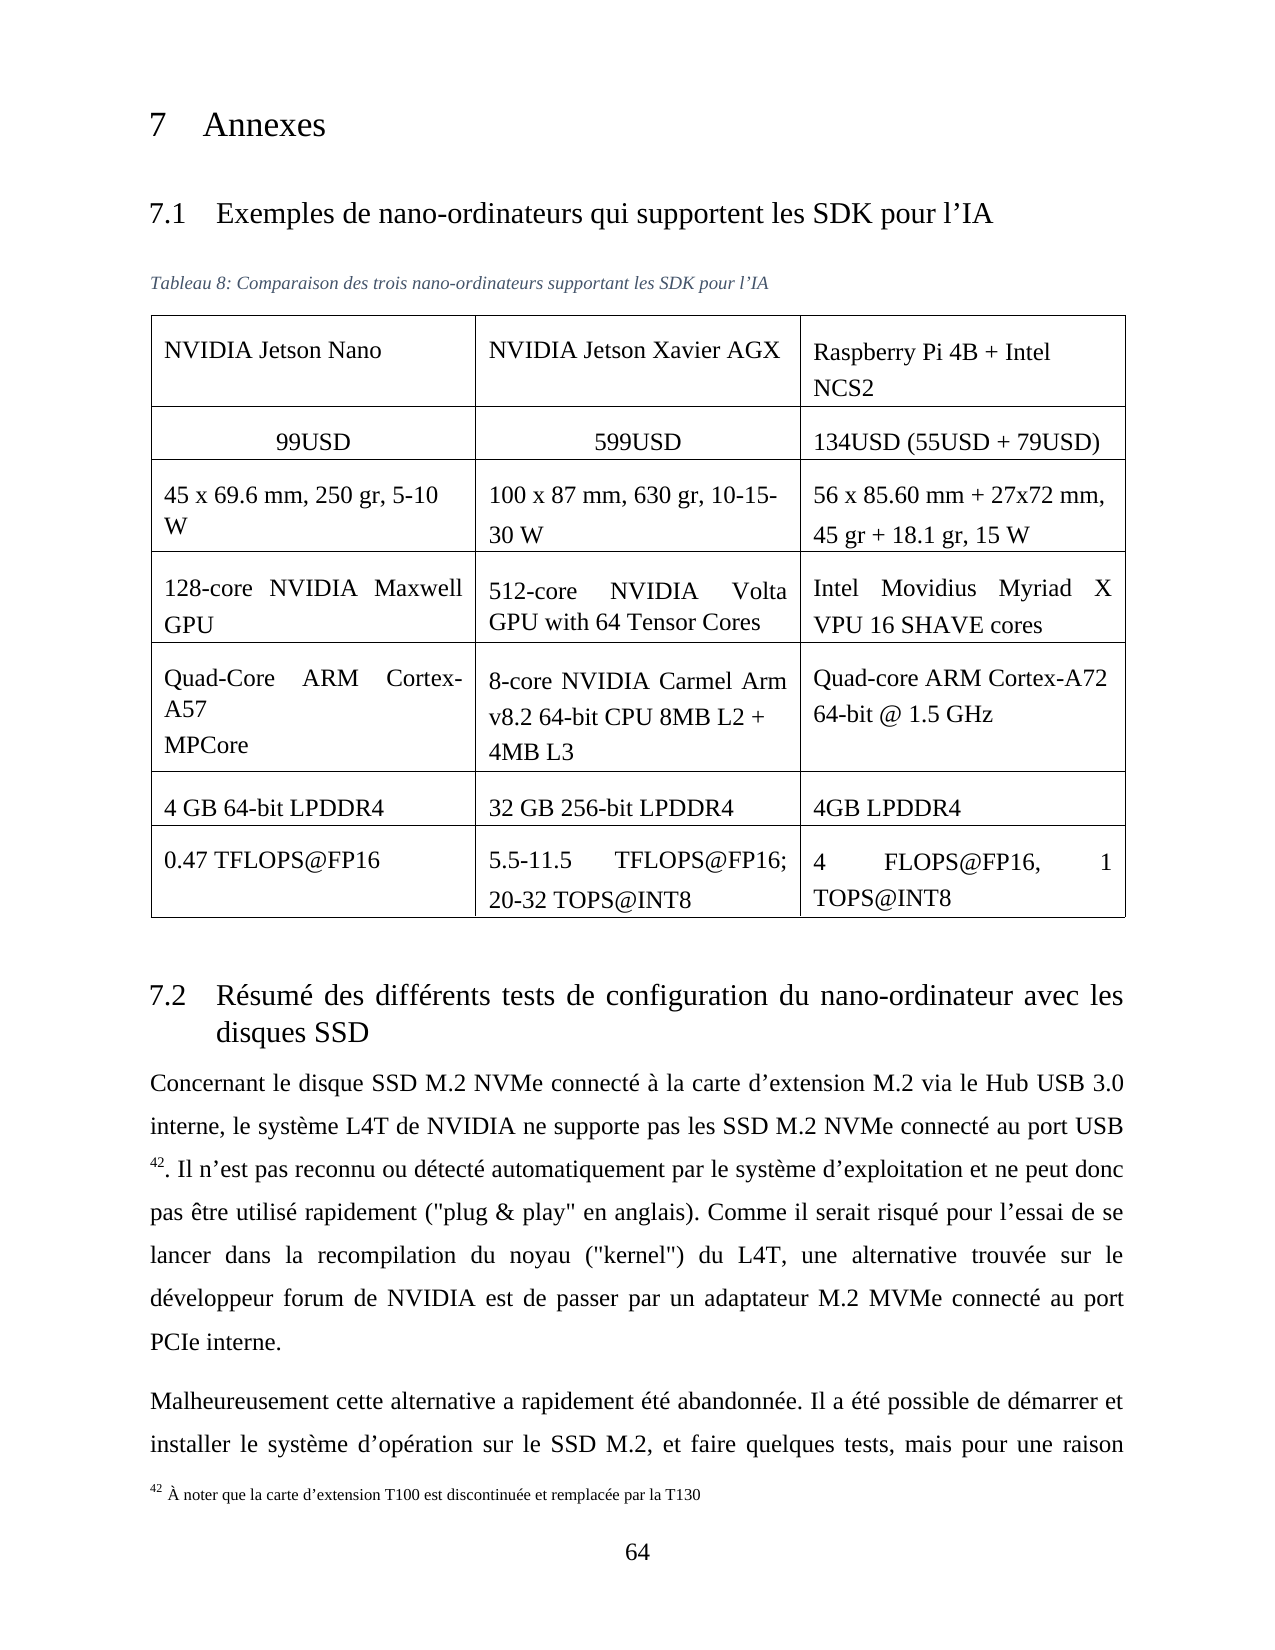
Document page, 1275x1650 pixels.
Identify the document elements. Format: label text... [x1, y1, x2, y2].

subtitle Exemples de nano-ordinateurs qui supportent les SDK pour l’IA [148, 195, 1125, 230]
text Concernant le disque SSD M.2 NVMe connecté à la carte d’extension M.2 via le Hub USB 3.0 interne, le système L4T de NVIDIA ne supporte pas les SSD M.2 NVMe connecté au port USB . Il n’est pas reconnu ou détecté automatiquement par le système d’exploitation et ne peut donc pas être utilisé rapidement ("plug & play" en anglais). Comme il serait risqué pour l’essai de se lancer dans la recompilation du noyau ("kernel") du L4T, une alternative trouvée sur le développeur forum de NVIDIA est de passer par un adaptateur M.2 MVMe connecté au port PCIe interne. [150, 1068, 1125, 1355]
table_cell 0.47 TFLOPS@FP16 [152, 826, 475, 916]
table_cell Intel Movidius Myriad X VPU 16 SHAVE cores [801, 552, 1125, 642]
table_cell 8-core NVIDIA Carmel Arm v8.2 64-bit CPU 8MB L2 + 4MB L3 [476, 643, 800, 771]
subtitle Résumé des différents tests de configuration du nano-ordinateur avec les disques SSD [148, 977, 1125, 1049]
table_cell 4 GB 64-bit LPDDR4 [152, 772, 475, 824]
table_cell 128-core NVIDIA Maxwell GPU [152, 552, 475, 642]
table_cell Quad-Core ARM Cortex-A57 MPCore [152, 643, 475, 771]
table_cell 99USD [152, 407, 475, 459]
table_cell 32 GB 256-bit LPDDR4 [476, 772, 800, 824]
table_cell 100 x 87 mm, 630 gr, 10-15- 30 W [476, 460, 800, 551]
table_header NVIDIA Jetson Xavier AGX [476, 316, 800, 406]
table_cell 512-core NVIDIA Volta GPU with 64 Tensor Cores [476, 552, 800, 642]
table_cell Quad-core ARM Cortex-A72 64-bit @ 1.5 GHz [801, 643, 1125, 771]
table_cell 4GB LPDDR4 [801, 772, 1125, 824]
table_cell 134USD (55USD + 79USD) [801, 407, 1125, 459]
text Tableau 8: Comparaison des trois nano-ordinateurs supportant les SDK pour l’IA [150, 272, 1125, 294]
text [150, 1386, 1125, 1458]
table_header NVIDIA Jetson Nano [152, 316, 475, 406]
table_header Raspberry Pi 4B + Intel NCS2 [801, 316, 1125, 406]
table_cell 45 x 69.6 mm, 250 gr, 5-10 W [152, 460, 475, 551]
table_cell 4 FLOPS@FP16, 1 TOPS@INT8 [801, 826, 1125, 916]
table_cell 5.5-11.5 TFLOPS@FP16; 20-32 TOPS@INT8 [476, 826, 800, 916]
subtitle Annexes [148, 104, 1125, 144]
table_cell 56 x 85.60 mm + 27x72 mm, 45 gr + 18.1 gr, 15 W [801, 460, 1125, 551]
table_cell 599USD [476, 407, 800, 459]
